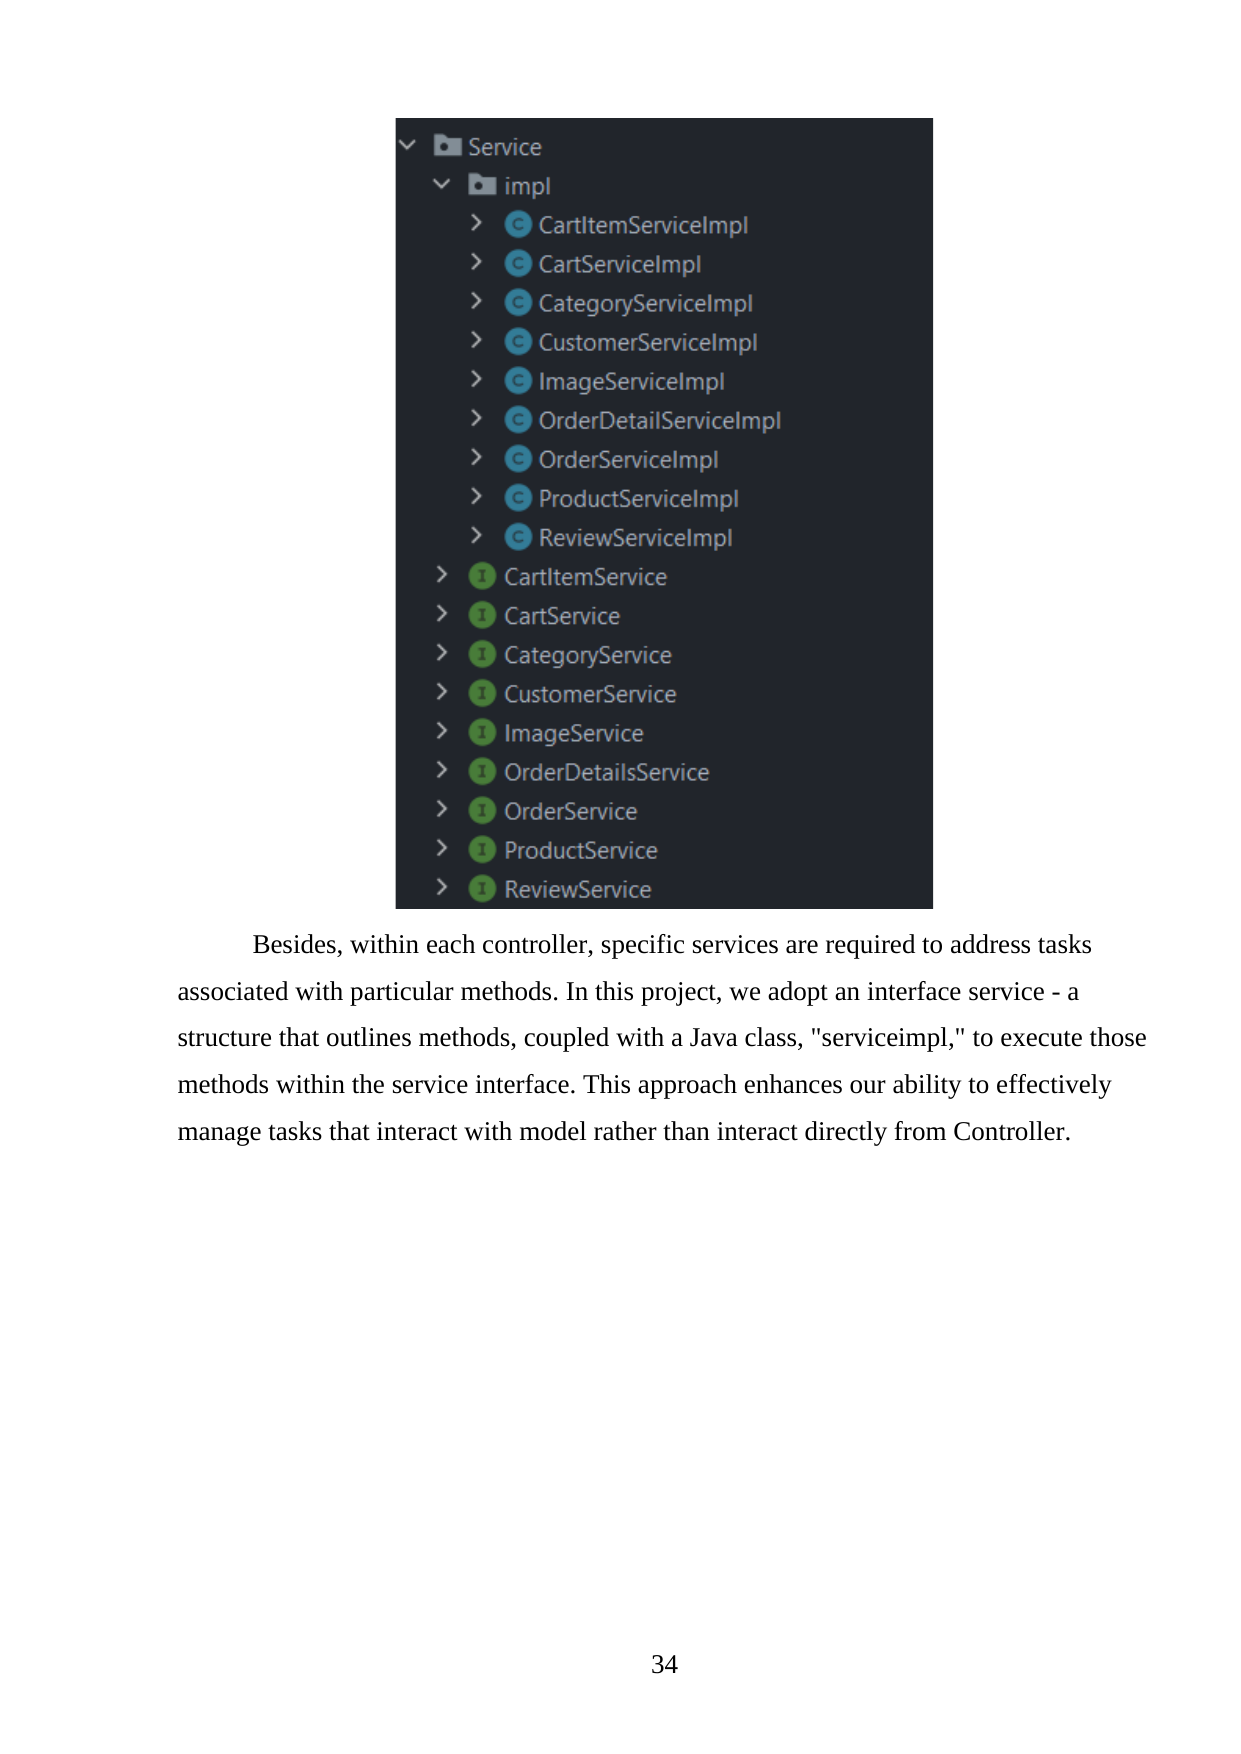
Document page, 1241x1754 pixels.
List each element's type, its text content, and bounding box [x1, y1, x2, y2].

text Besides, within each controller, specific services are required to address tasks associated with particular methods. In this project, we adopt an interface service - a structure that outlines methods, coupled with a Java class, "serviceimpl," to execute those methods within the service interface. This approach enhances our ability to effectively manage tasks that interact with model rather than interact directly from Controller. [177, 928, 1152, 1146]
picture [395, 118, 934, 909]
